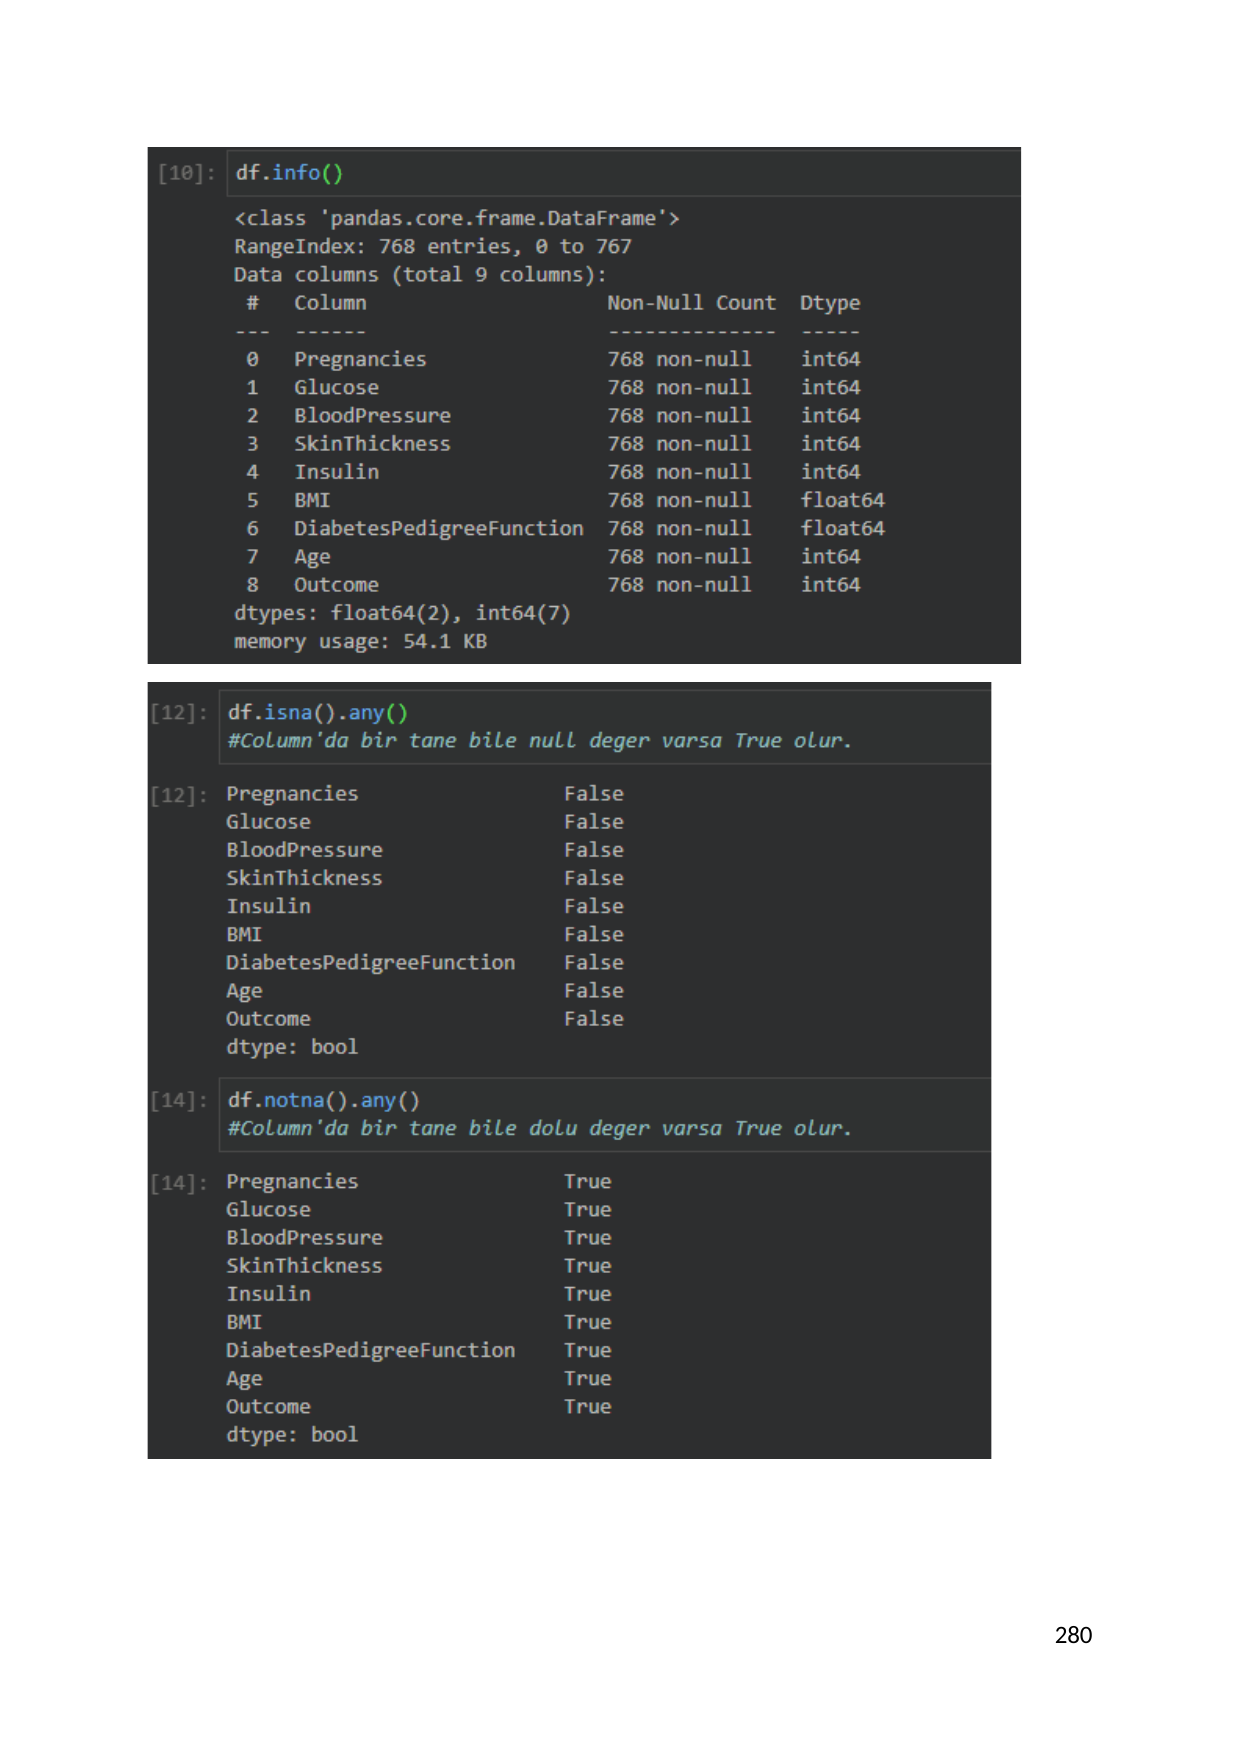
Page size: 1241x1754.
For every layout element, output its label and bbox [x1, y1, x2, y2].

picture [147, 682, 992, 1459]
picture [147, 147, 1022, 664]
